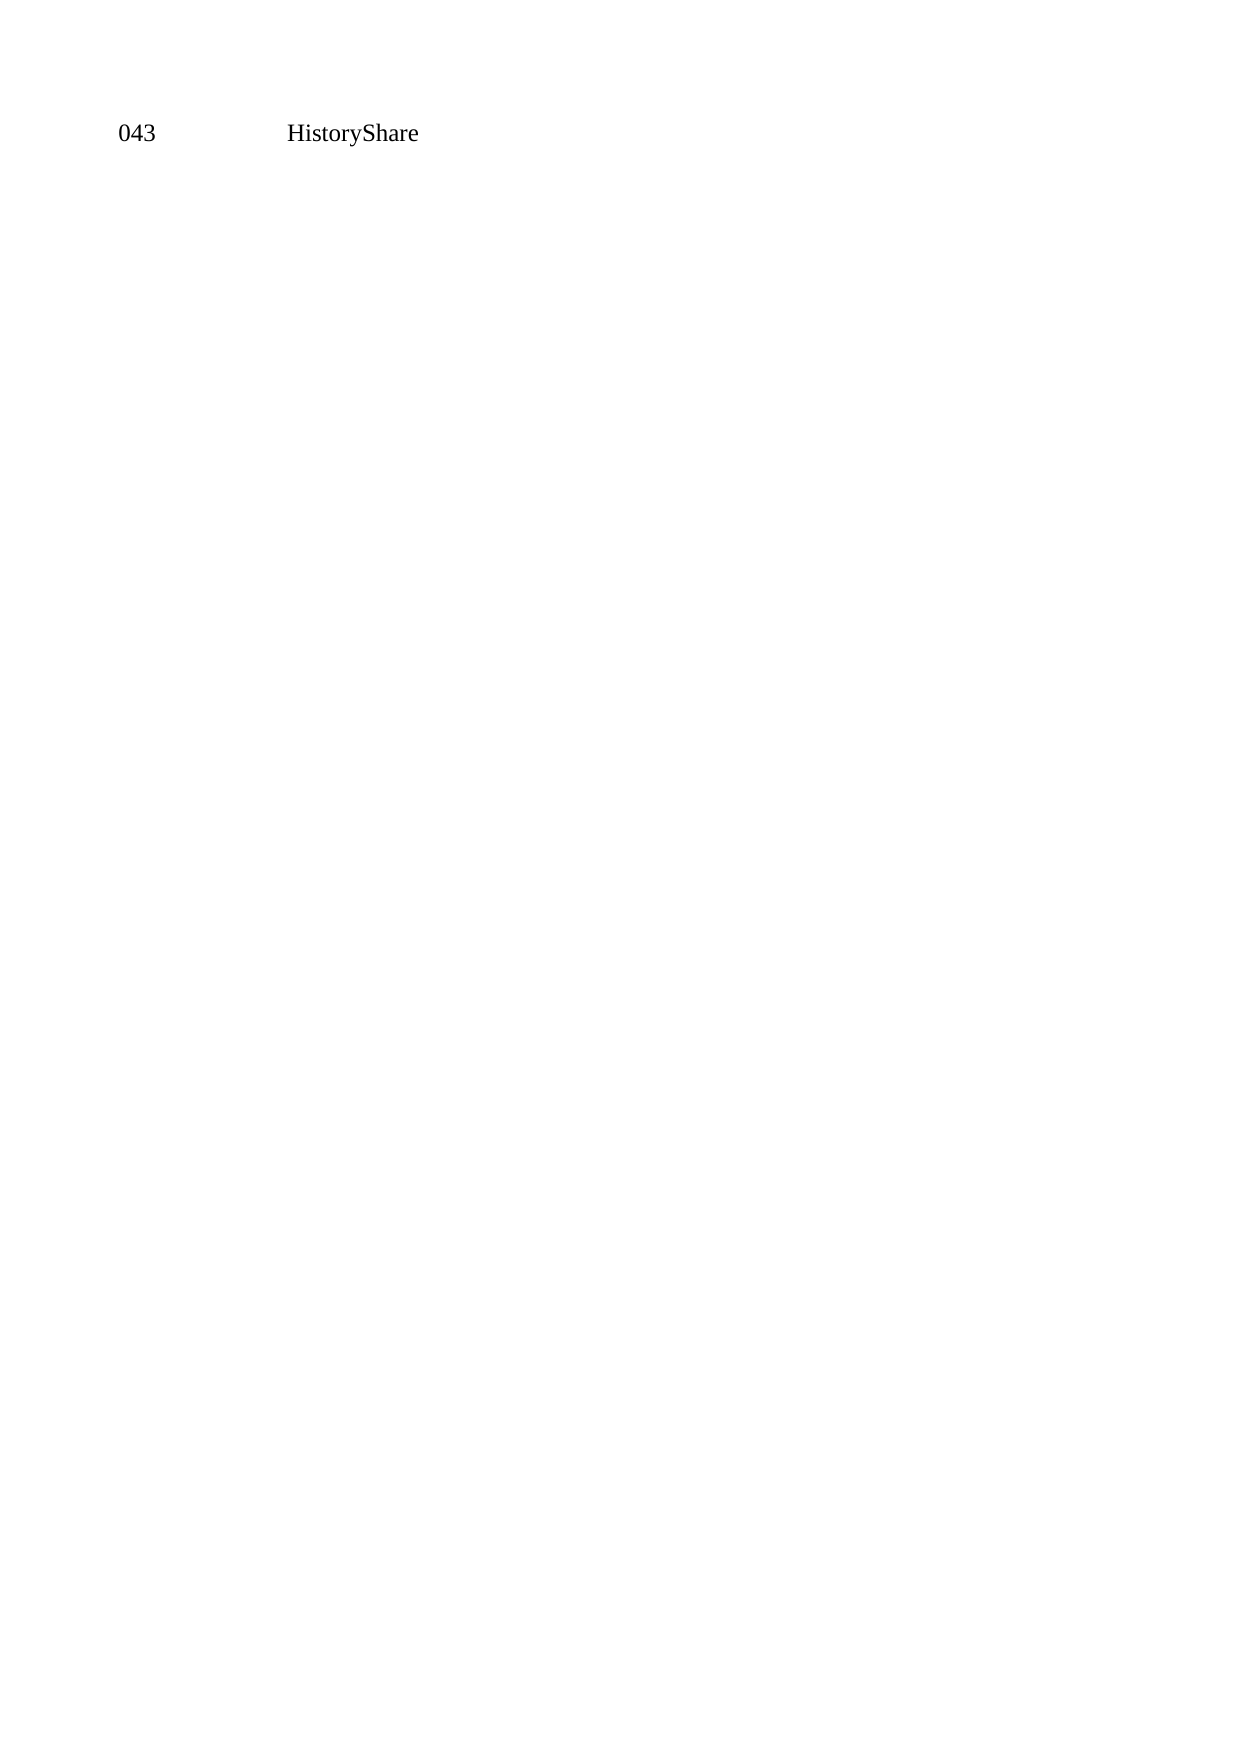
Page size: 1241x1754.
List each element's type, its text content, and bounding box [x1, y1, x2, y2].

text 043 HistoryShare [118, 118, 1122, 147]
